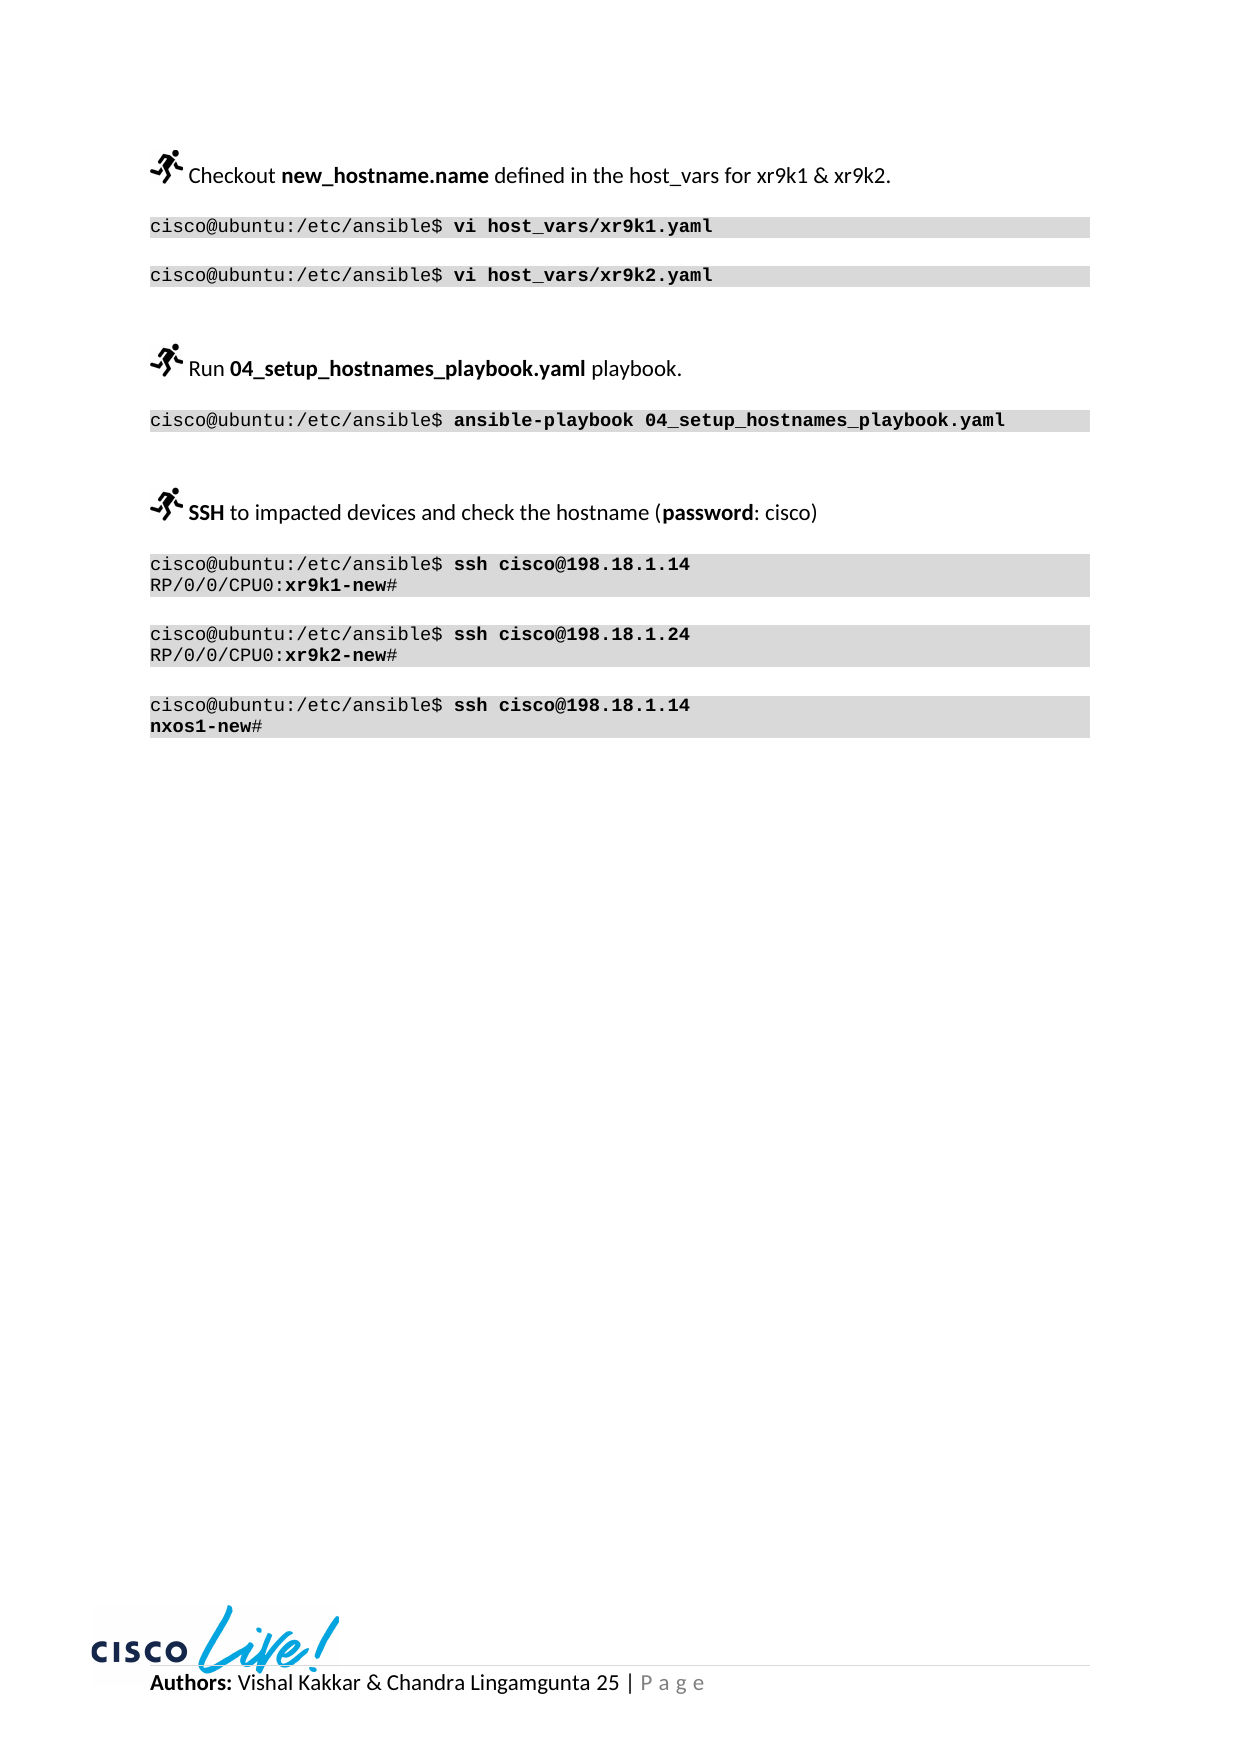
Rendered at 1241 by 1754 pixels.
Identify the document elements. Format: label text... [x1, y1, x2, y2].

text Checkout new_hostname.name defined in the host_vars for xr9k1 & xr9k2. [150, 150, 1090, 189]
picture [150, 487, 184, 521]
text RP/0/0/CPU0:xr9k2-new# [150, 646, 1090, 667]
picture [150, 150, 184, 184]
text SSH to impacted devices and check the hostname (password: cisco) [150, 488, 1090, 526]
text cisco@ubuntu:/etc/ansible$ ansible-playbook 04_setup_hostnames_playbook.yaml [150, 410, 1090, 432]
text cisco@ubuntu:/etc/ansible$ ssh cisco@198.18.1.14 [150, 696, 1090, 717]
text Run 04_setup_hostnames_playbook.yaml playbook. [150, 343, 1090, 382]
text cisco@ubuntu:/etc/ansible$ vi host_vars/xr9k1.yaml [150, 217, 1090, 238]
picture [228, 1657, 241, 1665]
text cisco@ubuntu:/etc/ansible$ ssh cisco@198.18.1.14 [150, 554, 1090, 576]
text cisco@ubuntu:/etc/ansible$ vi host_vars/xr9k2.yaml [150, 266, 1090, 287]
text cisco@ubuntu:/etc/ansible$ ssh cisco@198.18.1.24 [150, 625, 1090, 646]
text nxos1-new# [150, 717, 1090, 738]
picture [205, 1605, 339, 1665]
picture [150, 343, 184, 377]
text RP/0/0/CPU0:xr9k1-new# [150, 576, 1090, 597]
picture [91, 1605, 339, 1686]
